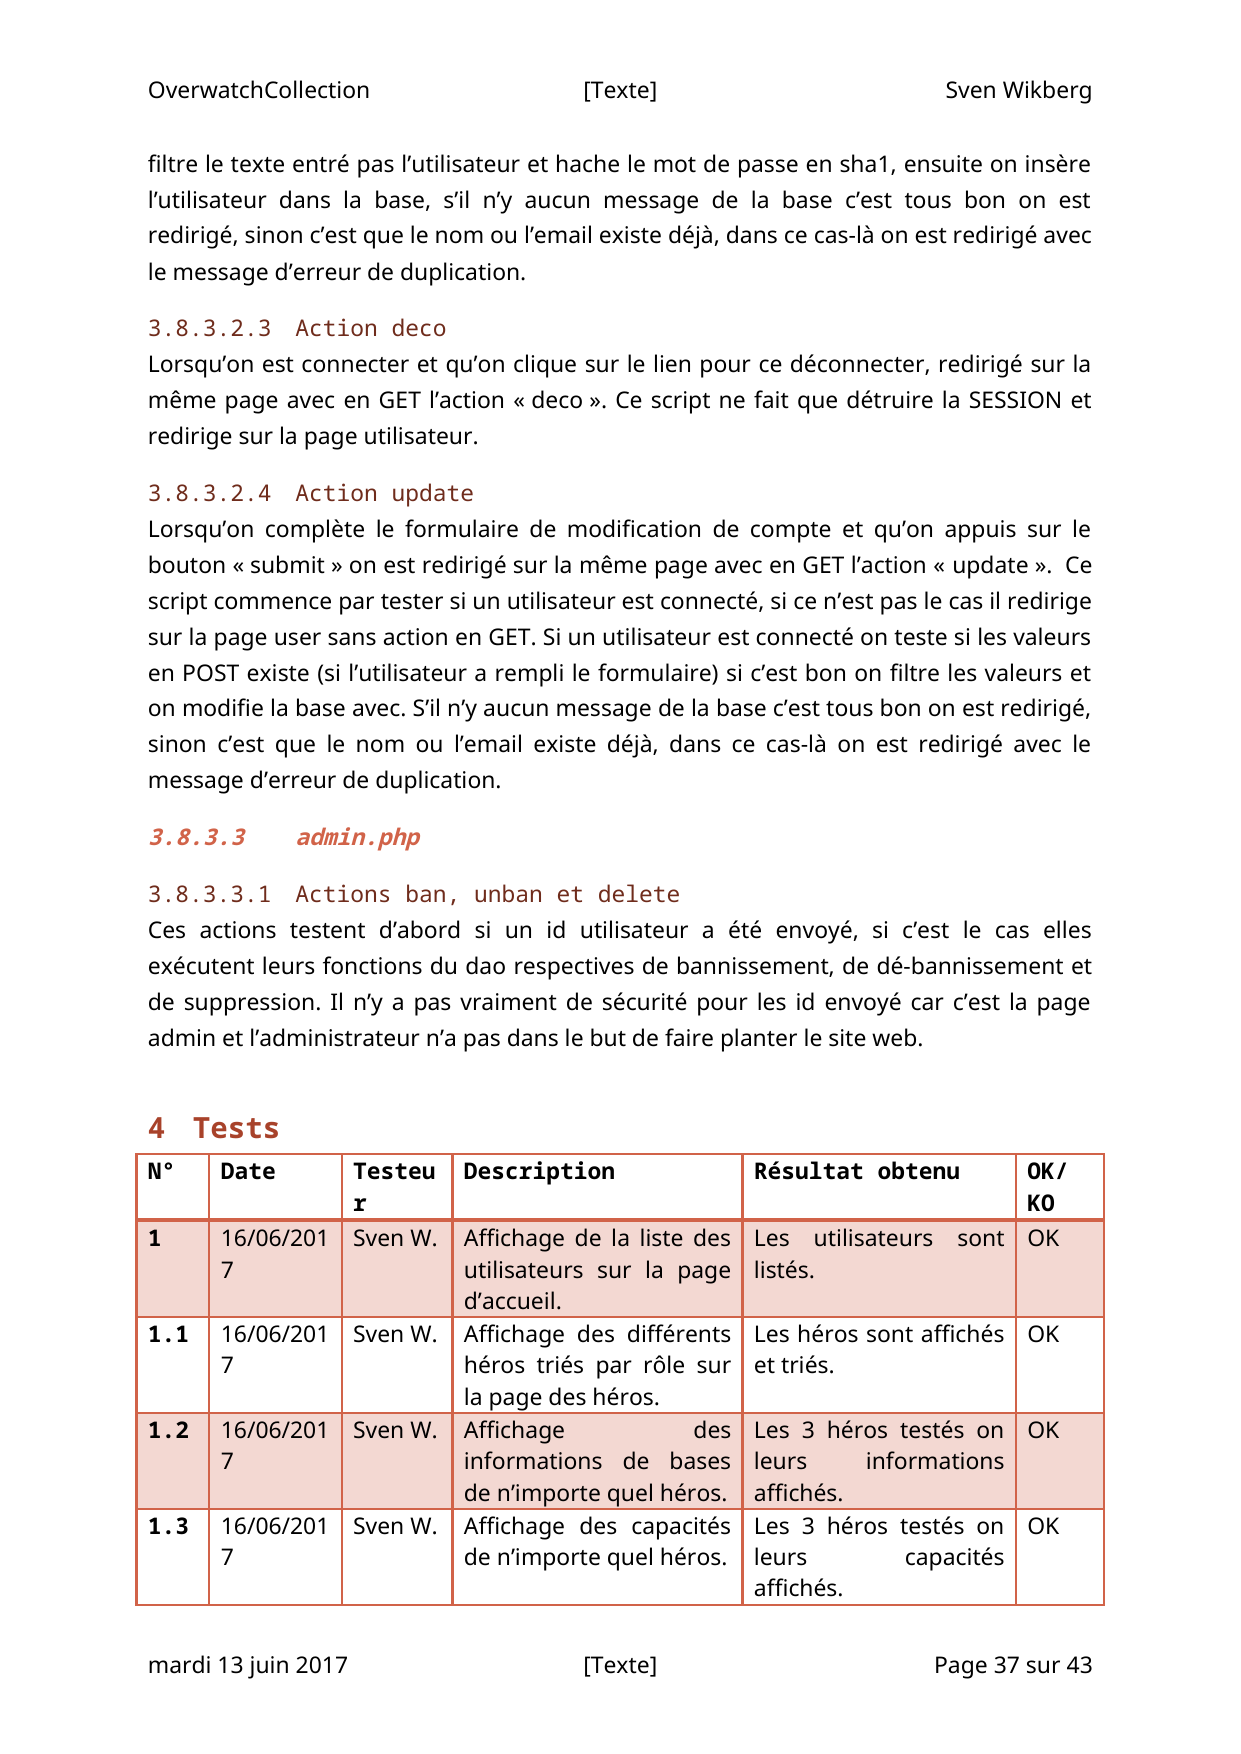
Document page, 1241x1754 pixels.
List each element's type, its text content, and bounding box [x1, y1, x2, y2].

table_header OK/ KO [1017, 1155, 1103, 1218]
text Lorsqu’on complète le formulaire de modification de compte et qu’on appuis sur le bouton « submit » on est redirigé sur la même page avec en GET l’action « update ». Ce script commence par tester si un utilisateur est connecté, si ce n’est pas le cas il redirige sur la page user sans action en GET. Si un utilisateur est connecté on teste si les valeurs en POST existe (si l’utilisateur a rempli le formulaire) si c’est bon on filtre les valeurs et on modifie la base avec. S’il n’y aucun message de la base c’est tous bon on est redirigé, sinon c’est que le nom ou l’email existe déjà, dans ce cas-là on est redirigé avec le message d’erreur de duplication. [148, 513, 1093, 796]
table_cell 1.3 [138, 1510, 208, 1604]
table_cell OK [1017, 1414, 1103, 1508]
table_header N° [138, 1155, 208, 1218]
subtitle admin.php [148, 821, 1093, 852]
table_cell Affichage des capacités de n’importe quel héros. [454, 1510, 741, 1604]
table_cell Les 3 héros testés on leurs informations affichés. [744, 1414, 1015, 1508]
table_cell Les 3 héros testés on leurs capacités affichés. [744, 1510, 1015, 1604]
table_cell Sven W. [343, 1510, 451, 1604]
table_cell OK [1017, 1510, 1103, 1604]
table_cell 1 [138, 1222, 208, 1316]
table_cell OK [1017, 1222, 1103, 1316]
subtitle Action update [148, 477, 1093, 508]
table_header Résultat obtenu [744, 1155, 1015, 1218]
table_cell Les utilisateurs sont listés. [744, 1222, 1015, 1316]
text Ces actions testent d’abord si un id utilisateur a été envoyé, si c’est le cas elles exécutent leurs fonctions du dao respectives de bannissement, de dé-bannissement et de suppression. Il n’y a pas vraiment de sécurité pour les id envoyé car c’est la page admin et l’administrateur n’a pas dans le but de faire planter le site web. [148, 914, 1093, 1053]
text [148, 148, 1093, 287]
text Lorsqu’on est connecter et qu’on clique sur le lien pour ce déconnecter, redirigé sur la même page avec en GET l’action « deco ». Ce script ne fait que détruire la SESSION et redirige sur la page utilisateur. [148, 348, 1093, 451]
table_cell Affichage de la liste des utilisateurs sur la page d’accueil. [454, 1222, 741, 1316]
table_cell 1.1 [138, 1318, 208, 1412]
table_cell OK [1017, 1318, 1103, 1412]
table_cell 16/06/2017 [210, 1318, 341, 1412]
table_cell Sven W. [343, 1414, 451, 1508]
table_cell Sven W. [343, 1318, 451, 1412]
table_cell 16/06/2017 [210, 1222, 341, 1316]
table_header Description [454, 1155, 741, 1218]
table_cell 1.2 [138, 1414, 208, 1508]
table_header Testeur [343, 1155, 451, 1218]
table_cell 16/06/2017 [210, 1510, 341, 1604]
table_cell Affichage des informations de bases de n’importe quel héros. [454, 1414, 741, 1508]
table_header Date [210, 1155, 341, 1218]
table_cell Sven W. [343, 1222, 451, 1316]
table_cell Affichage des différents héros triés par rôle sur la page des héros. [454, 1318, 741, 1412]
subtitle Actions ban, unban et delete [148, 878, 1093, 909]
table_cell 16/06/2017 [210, 1414, 341, 1508]
subtitle Tests [148, 1107, 1093, 1147]
table_cell Les héros sont affichés et triés. [744, 1318, 1015, 1412]
subtitle Action deco [148, 312, 1093, 343]
